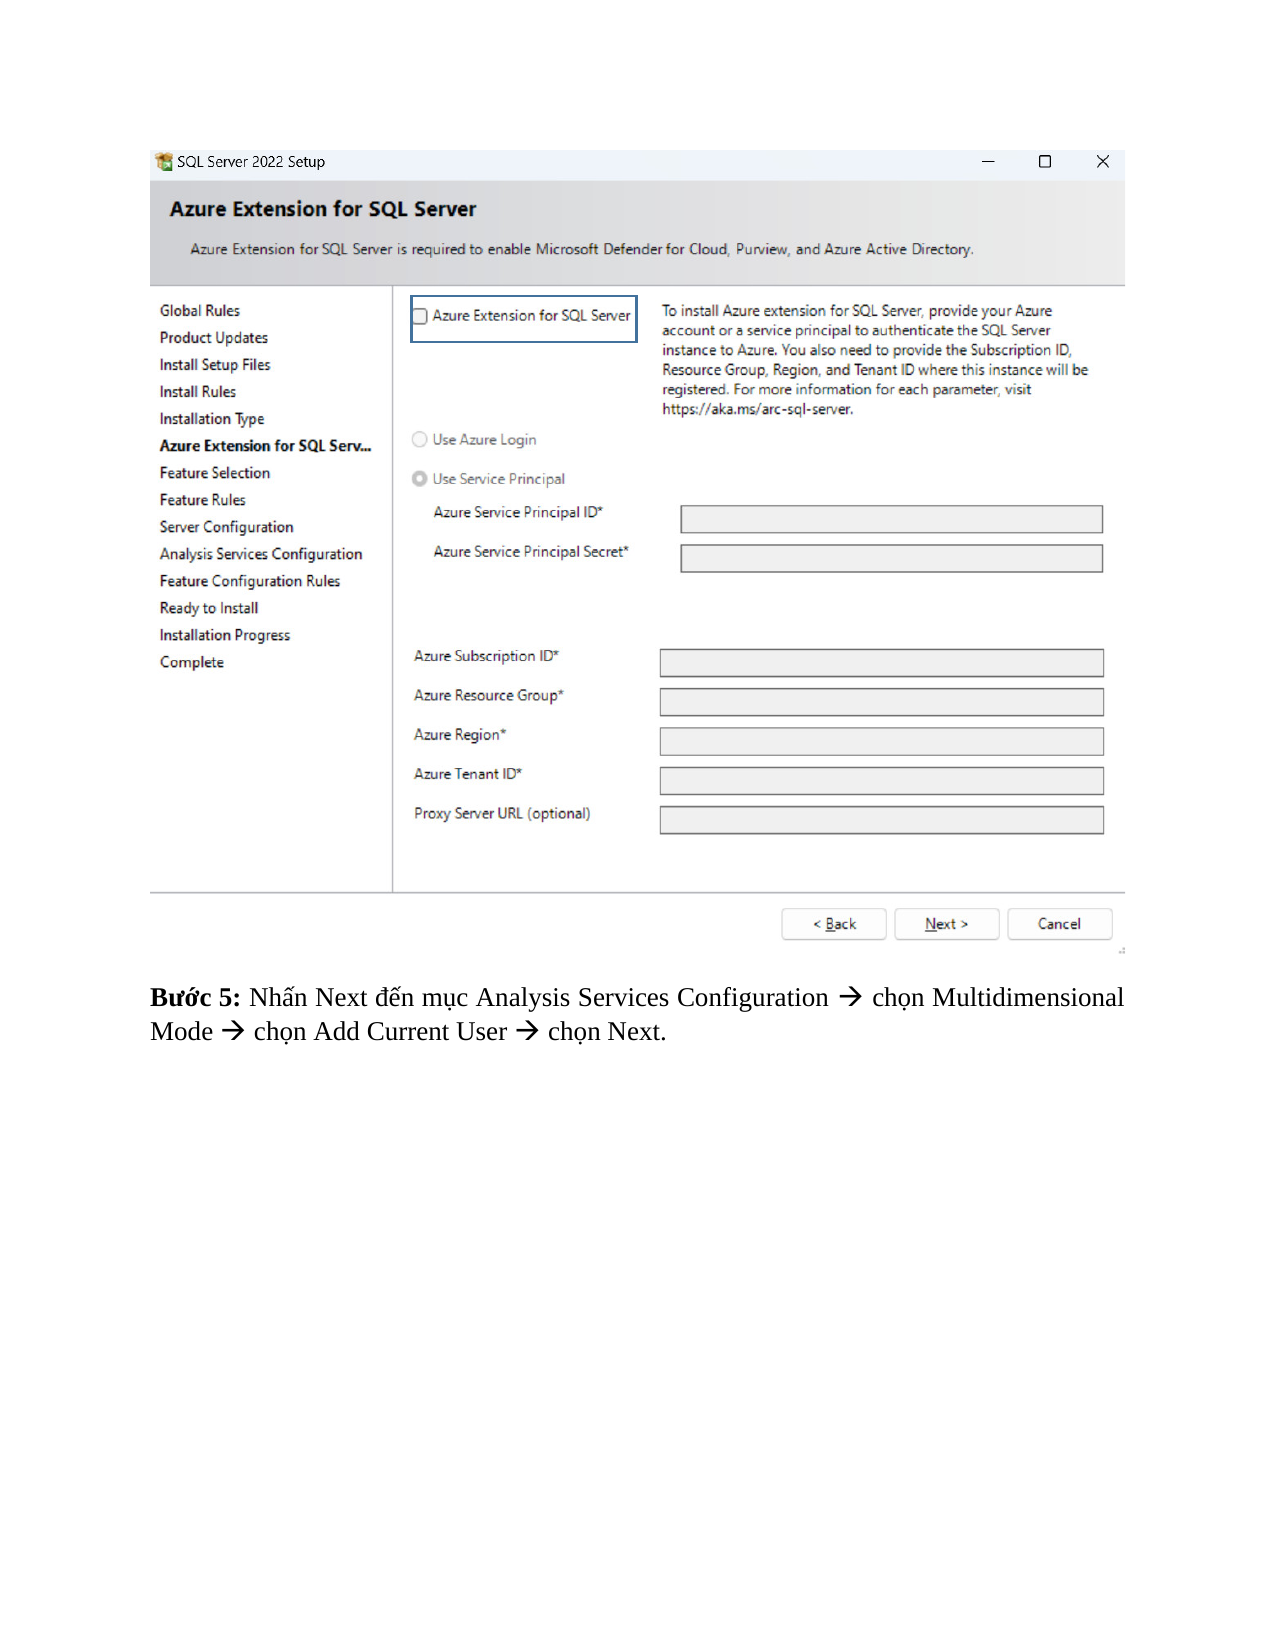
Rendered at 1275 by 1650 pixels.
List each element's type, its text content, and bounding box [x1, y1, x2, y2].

picture [150, 150, 1125, 954]
text Bước 5: Nhấn Next đến mục Analysis Services Configuration chọn Multidimensional Mode chọn Add Current User chọn Next. [150, 981, 1125, 1046]
